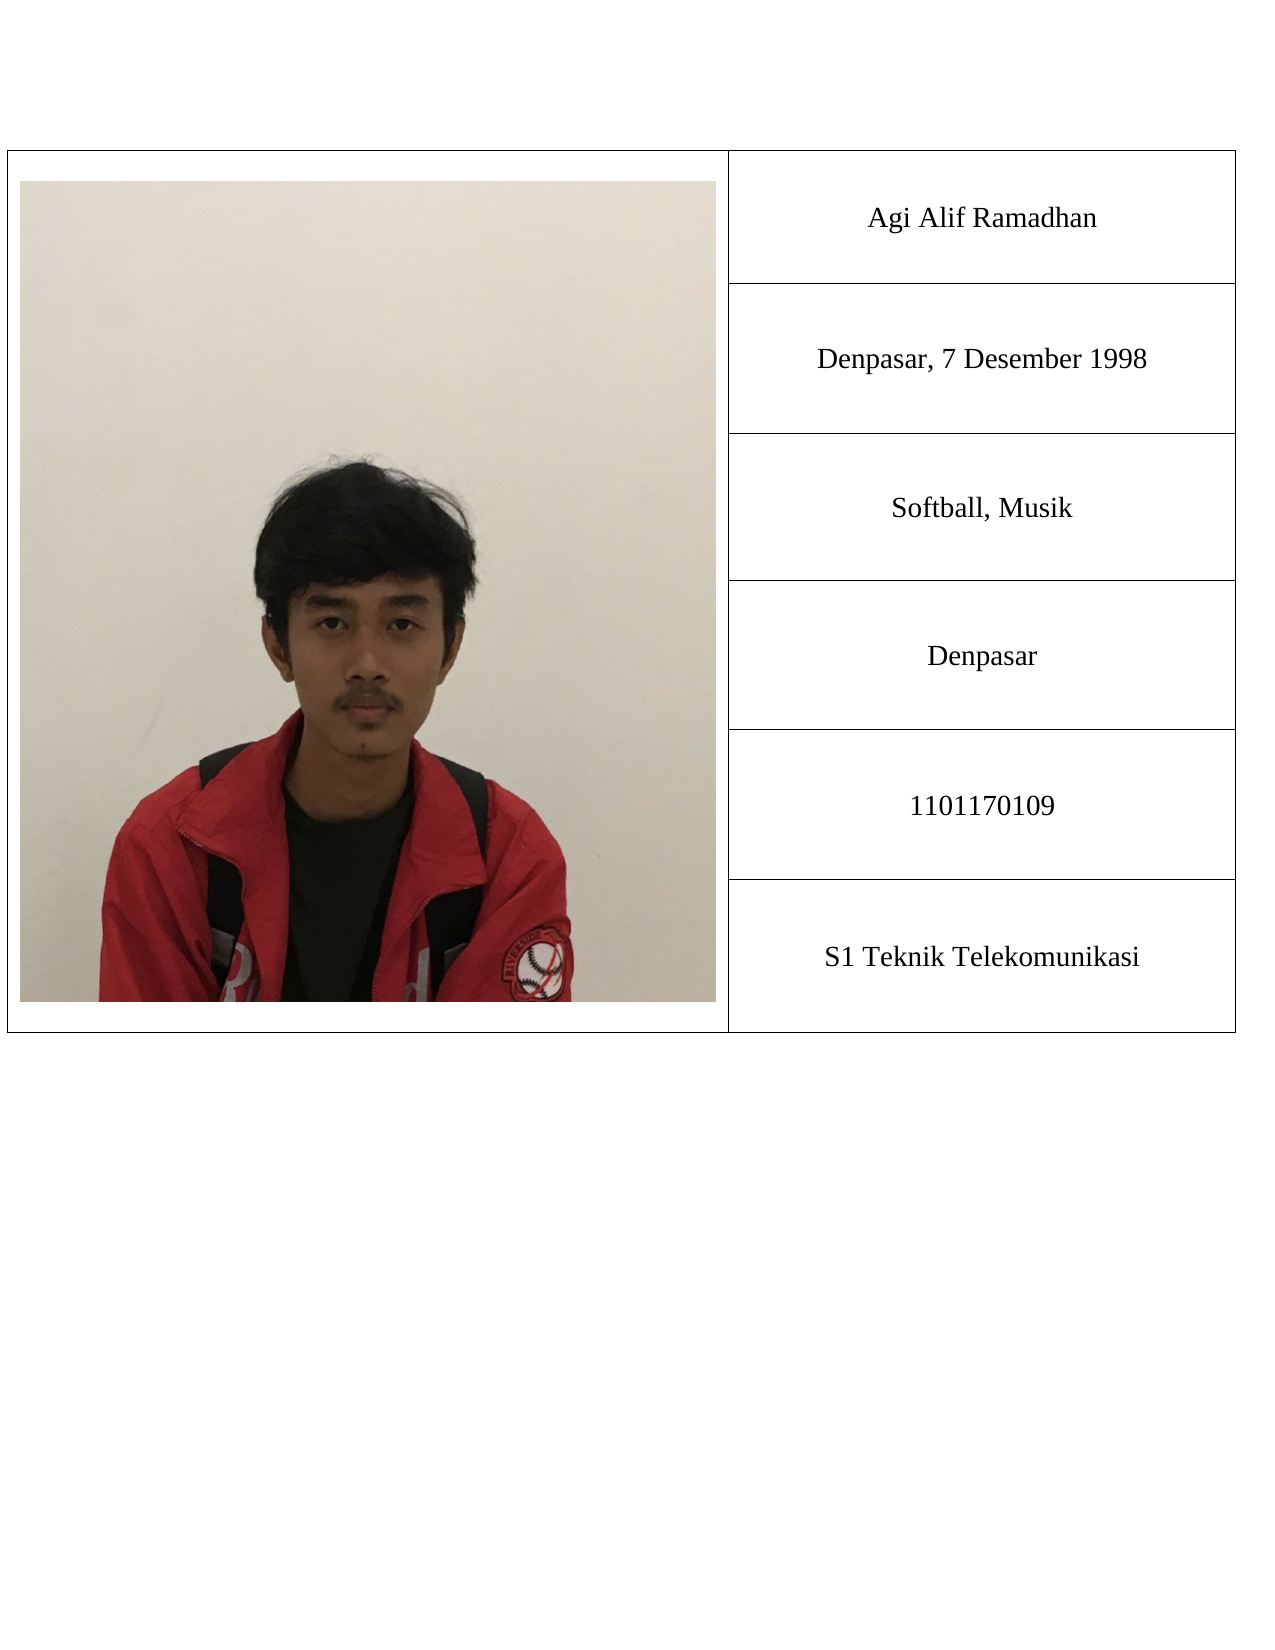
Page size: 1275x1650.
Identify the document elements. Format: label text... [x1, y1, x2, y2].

table_cell Denpasar, 7 Desember 1998 [729, 284, 1235, 433]
table_cell Softball, Musik [729, 434, 1235, 580]
table_cell Denpasar [729, 581, 1235, 729]
table_cell 1101170109 [729, 730, 1235, 879]
picture [20, 181, 716, 1002]
table_header [8, 151, 728, 1032]
table_cell S1 Teknik Telekomunikasi [729, 880, 1235, 1032]
table_header Agi Alif Ramadhan [729, 151, 1235, 283]
